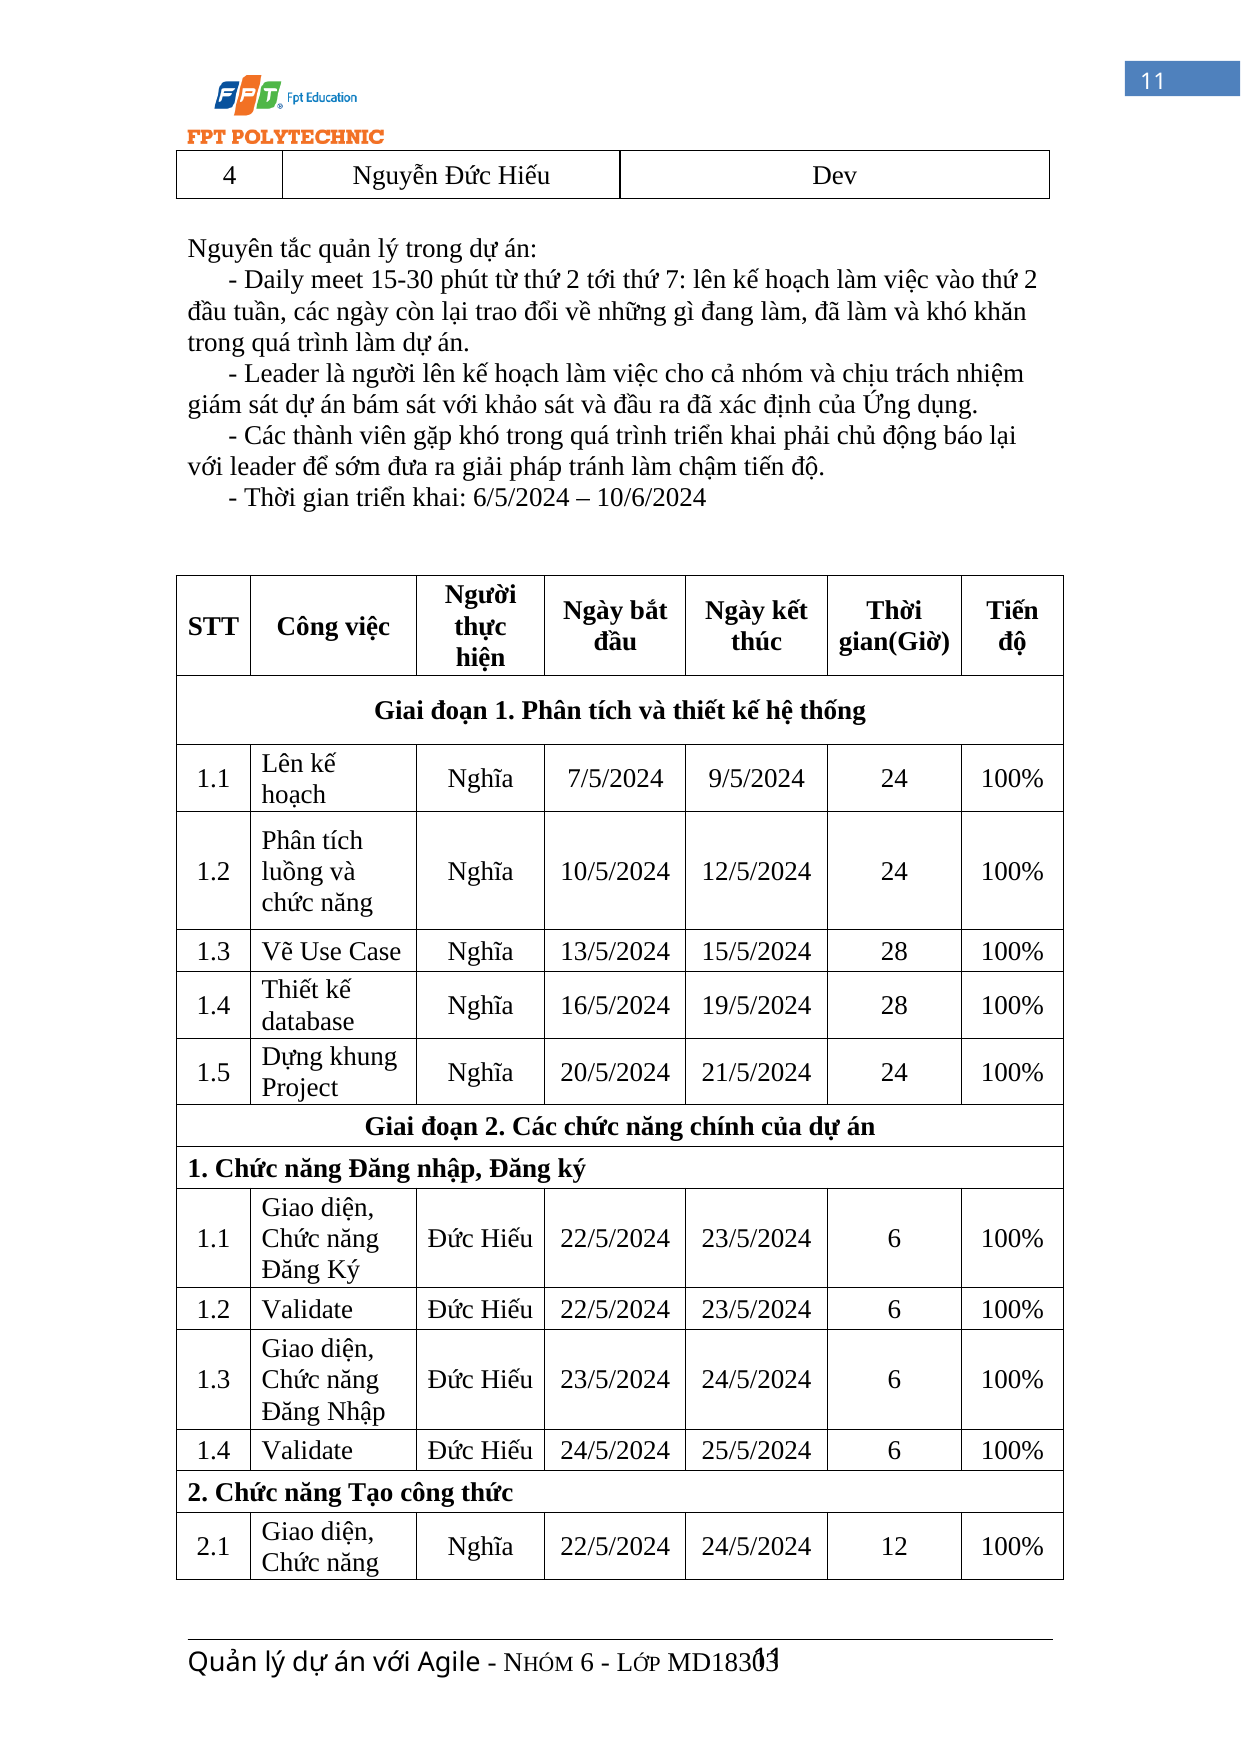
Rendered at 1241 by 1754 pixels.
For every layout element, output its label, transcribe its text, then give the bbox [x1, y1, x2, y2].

table_cell 7/5/2024 [545, 745, 685, 811]
table_cell 6 [828, 1189, 961, 1287]
table_cell Dựng khung Project [251, 1039, 416, 1104]
table_cell 4 [177, 151, 282, 198]
table_cell 23/5/2024 [686, 1189, 827, 1287]
table_cell 100% [962, 745, 1063, 811]
table_cell 28 [828, 972, 961, 1037]
table_cell 24 [828, 745, 961, 811]
table_cell Đức Hiếu [417, 1330, 544, 1429]
table_cell 2.1 [177, 1513, 250, 1579]
table_cell 22/5/2024 [545, 1189, 685, 1287]
table_cell Đức Hiếu [417, 1430, 544, 1470]
table_cell 12 [828, 1513, 961, 1579]
table_header STT [177, 576, 250, 675]
table_cell Giao diện, Chức năng Đăng Ký [251, 1189, 416, 1287]
table_cell 1.3 [177, 930, 250, 971]
table_cell 23/5/2024 [686, 1288, 827, 1329]
table_cell Nghĩa [417, 745, 544, 811]
table_cell 22/5/2024 [545, 1288, 685, 1329]
table_cell 24/5/2024 [686, 1330, 827, 1429]
text - Thời gian triển khai: 6/5/2024 – 10/6/2024 [187, 481, 1053, 513]
table_cell 19/5/2024 [686, 972, 827, 1037]
table_cell Thiết kế database [251, 972, 416, 1037]
table_cell 1.1 [177, 745, 250, 811]
picture [187, 75, 385, 144]
table_cell 24/5/2024 [545, 1430, 685, 1470]
table_cell 24 [828, 812, 961, 929]
table_cell Nghĩa [417, 1039, 544, 1104]
text - Leader là người lên kế hoạch làm việc cho cả nhóm và chịu trách nhiệm giám sát dự án bám sát với khảo sát và đầu ra đã xác định của Ứng dụng. [187, 357, 1053, 419]
table_cell 100% [962, 1039, 1063, 1104]
table_cell 1.3 [177, 1330, 250, 1429]
table_cell Giao diện, Chức năng Đăng Nhập [251, 1330, 416, 1429]
table_cell Vẽ Use Case [251, 930, 416, 971]
table_cell 1.2 [177, 1288, 250, 1329]
table_header Ngày kết thúc [686, 576, 827, 675]
table_cell 1.2 [177, 812, 250, 929]
table_cell Dev [621, 151, 1049, 198]
table_cell 22/5/2024 [545, 1513, 685, 1579]
table_cell 24/5/2024 [686, 1513, 827, 1579]
table_header Công việc [251, 576, 416, 675]
table_header Người thực hiện [417, 576, 544, 675]
table_cell 2. Chức năng Tạo công thức [177, 1471, 1063, 1512]
table_cell 12/5/2024 [686, 812, 827, 929]
table_cell Nghĩa [417, 930, 544, 971]
table_cell 9/5/2024 [686, 745, 827, 811]
table_cell 28 [828, 930, 961, 971]
table_cell 6 [828, 1288, 961, 1329]
table_cell 100% [962, 1430, 1063, 1470]
text - Các thành viên gặp khó trong quá trình triển khai phải chủ động báo lại với leader để sớm đưa ra giải pháp tránh làm chậm tiến độ. [187, 419, 1053, 481]
table_cell Giai đoạn 2. Các chức năng chính của dự án [177, 1105, 1063, 1146]
table_cell 24 [828, 1039, 961, 1104]
table_cell Lên kế hoạch [251, 745, 416, 811]
table_cell 16/5/2024 [545, 972, 685, 1037]
table_cell Nghĩa [417, 812, 544, 929]
table_cell Validate [251, 1430, 416, 1470]
table_cell 100% [962, 1288, 1063, 1329]
table_cell 6 [828, 1430, 961, 1470]
table_cell 25/5/2024 [686, 1430, 827, 1470]
table_cell 1.4 [177, 972, 250, 1037]
table_cell 15/5/2024 [686, 930, 827, 971]
table_header Thời gian(Giờ) [828, 576, 961, 675]
table_cell 100% [962, 812, 1063, 929]
table_cell Đức Hiếu [417, 1288, 544, 1329]
table_cell 100% [962, 1513, 1063, 1579]
table_header Tiến độ [962, 576, 1063, 675]
text Nguyên tắc quản lý trong dự án: [187, 232, 1053, 263]
text - Daily meet 15-30 phút từ thứ 2 tới thứ 7: lên kế hoạch làm việc vào thứ 2 đầu tuần, các ngày còn lại trao đổi về những gì đang làm, đã làm và khó khăn trong quá trình làm dự án. [187, 263, 1053, 357]
table_cell Phân tích luồng và chức năng [251, 812, 416, 929]
table_header Ngày bắt đầu [545, 576, 685, 675]
table_cell Chức năng Đăng nhập, Đăng ký [177, 1147, 1063, 1187]
table_cell 1.4 [177, 1430, 250, 1470]
table_cell 1.1 [177, 1189, 250, 1287]
table_cell 1.5 [177, 1039, 250, 1104]
table_cell 21/5/2024 [686, 1039, 827, 1104]
table_cell 20/5/2024 [545, 1039, 685, 1104]
table_cell Nghĩa [417, 1513, 544, 1579]
table_cell Validate [251, 1288, 416, 1329]
table_cell 100% [962, 1330, 1063, 1429]
table_cell Nghĩa [417, 972, 544, 1037]
table_cell 100% [962, 930, 1063, 971]
table_cell Nguyễn Đức Hiếu [283, 151, 619, 198]
table_cell Giao diện, Chức năng [251, 1513, 416, 1579]
table_cell 100% [962, 1189, 1063, 1287]
table_cell 6 [828, 1330, 961, 1429]
table_cell Đức Hiếu [417, 1189, 544, 1287]
table_cell 100% [962, 972, 1063, 1037]
table_cell 23/5/2024 [545, 1330, 685, 1429]
table_cell 13/5/2024 [545, 930, 685, 971]
table_cell Giai đoạn 1. Phân tích và thiết kế hệ thống [177, 676, 1063, 744]
table_cell 10/5/2024 [545, 812, 685, 929]
